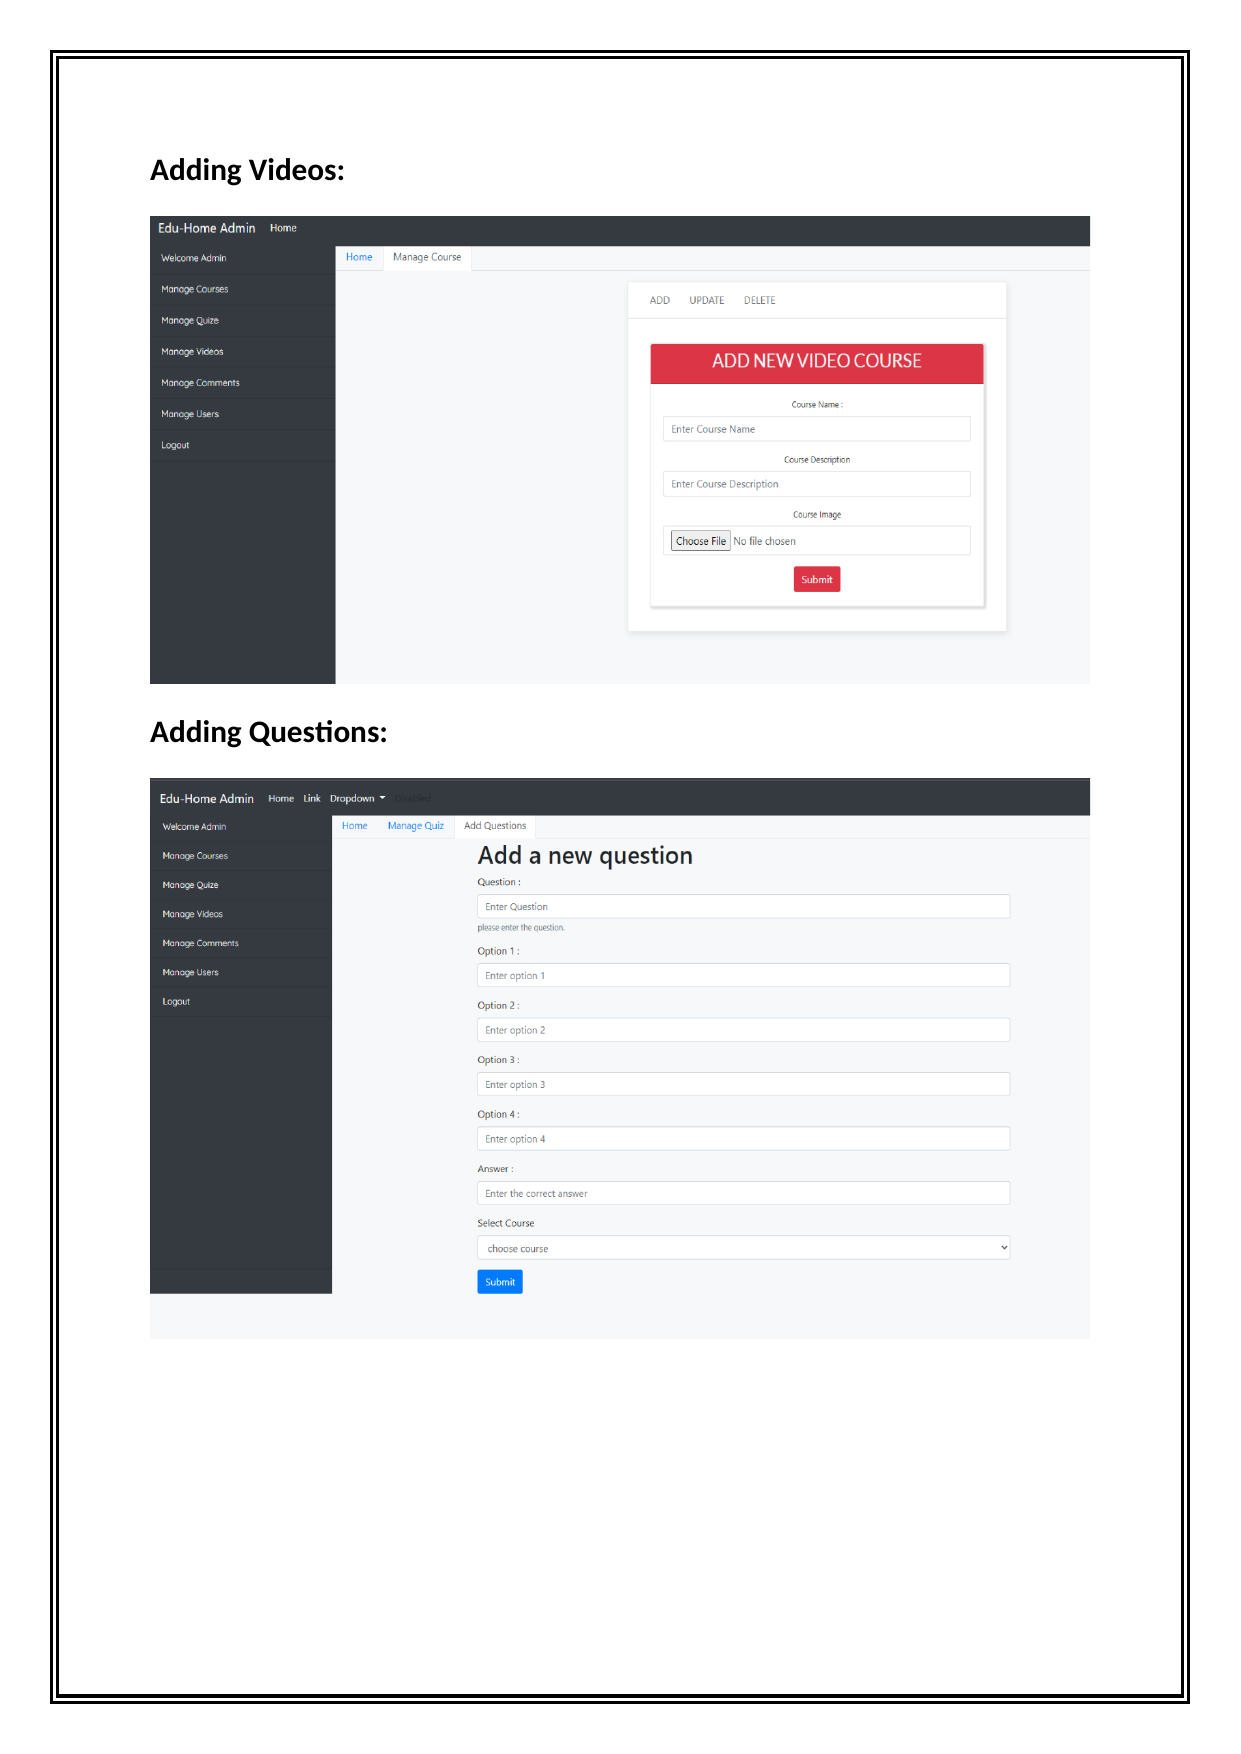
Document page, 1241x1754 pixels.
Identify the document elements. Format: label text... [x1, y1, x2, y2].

text Adding Questions: [150, 712, 1090, 750]
picture [150, 216, 1091, 684]
picture [150, 778, 1091, 1339]
text Adding Videos: [150, 150, 1090, 188]
